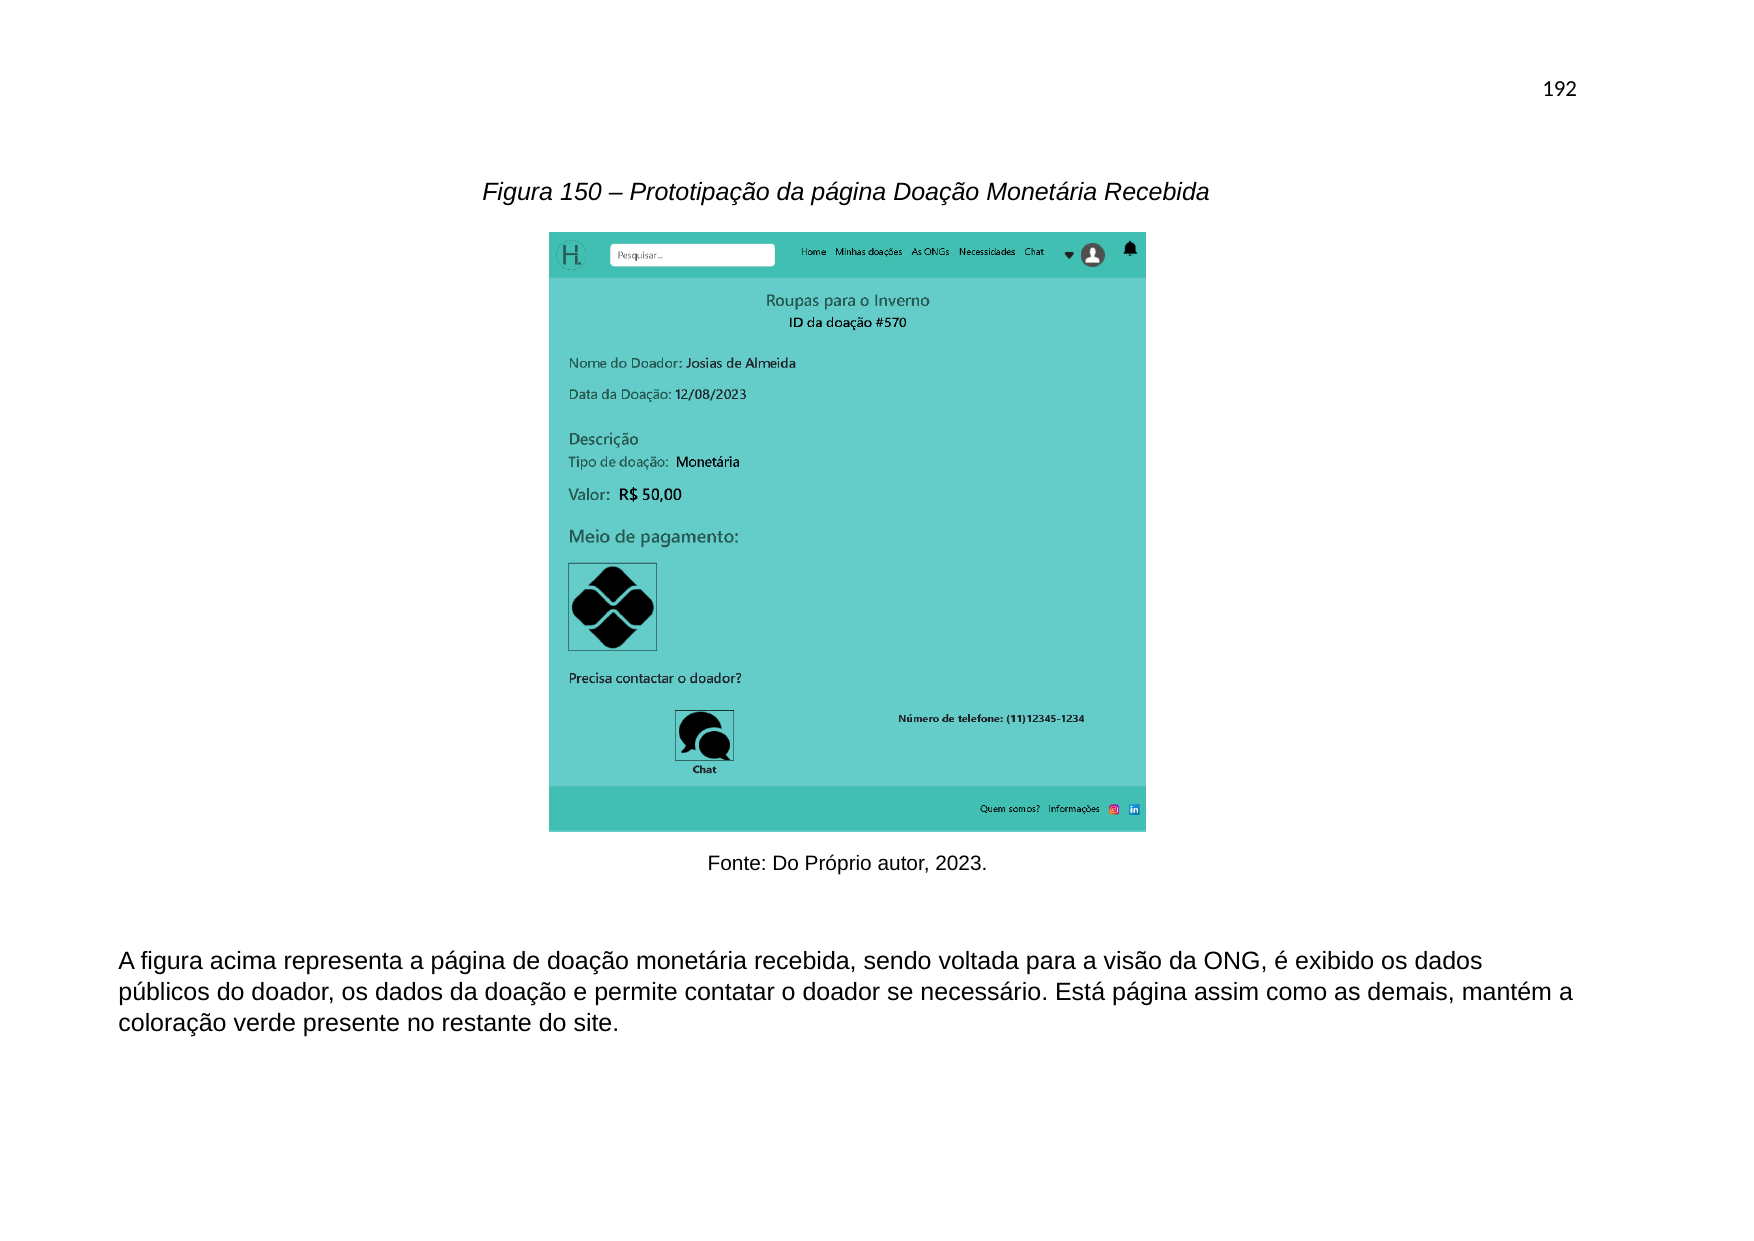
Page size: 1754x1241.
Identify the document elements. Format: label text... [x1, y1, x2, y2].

text Figura 150 – Prototipação da página Doação Monetária Recebida [118, 177, 1577, 206]
text A figura acima representa a página de doação monetária recebida, sendo voltada para a visão da ONG, é exibido os dados públicos do doador, os dados da doação e permite contatar o doador se necessário. Está página assim como as demais, mantém a coloração verde presente no restante do site. [118, 946, 1577, 1037]
picture [549, 232, 1146, 832]
text Fonte: Do Próprio autor, 2023. [118, 851, 1577, 875]
